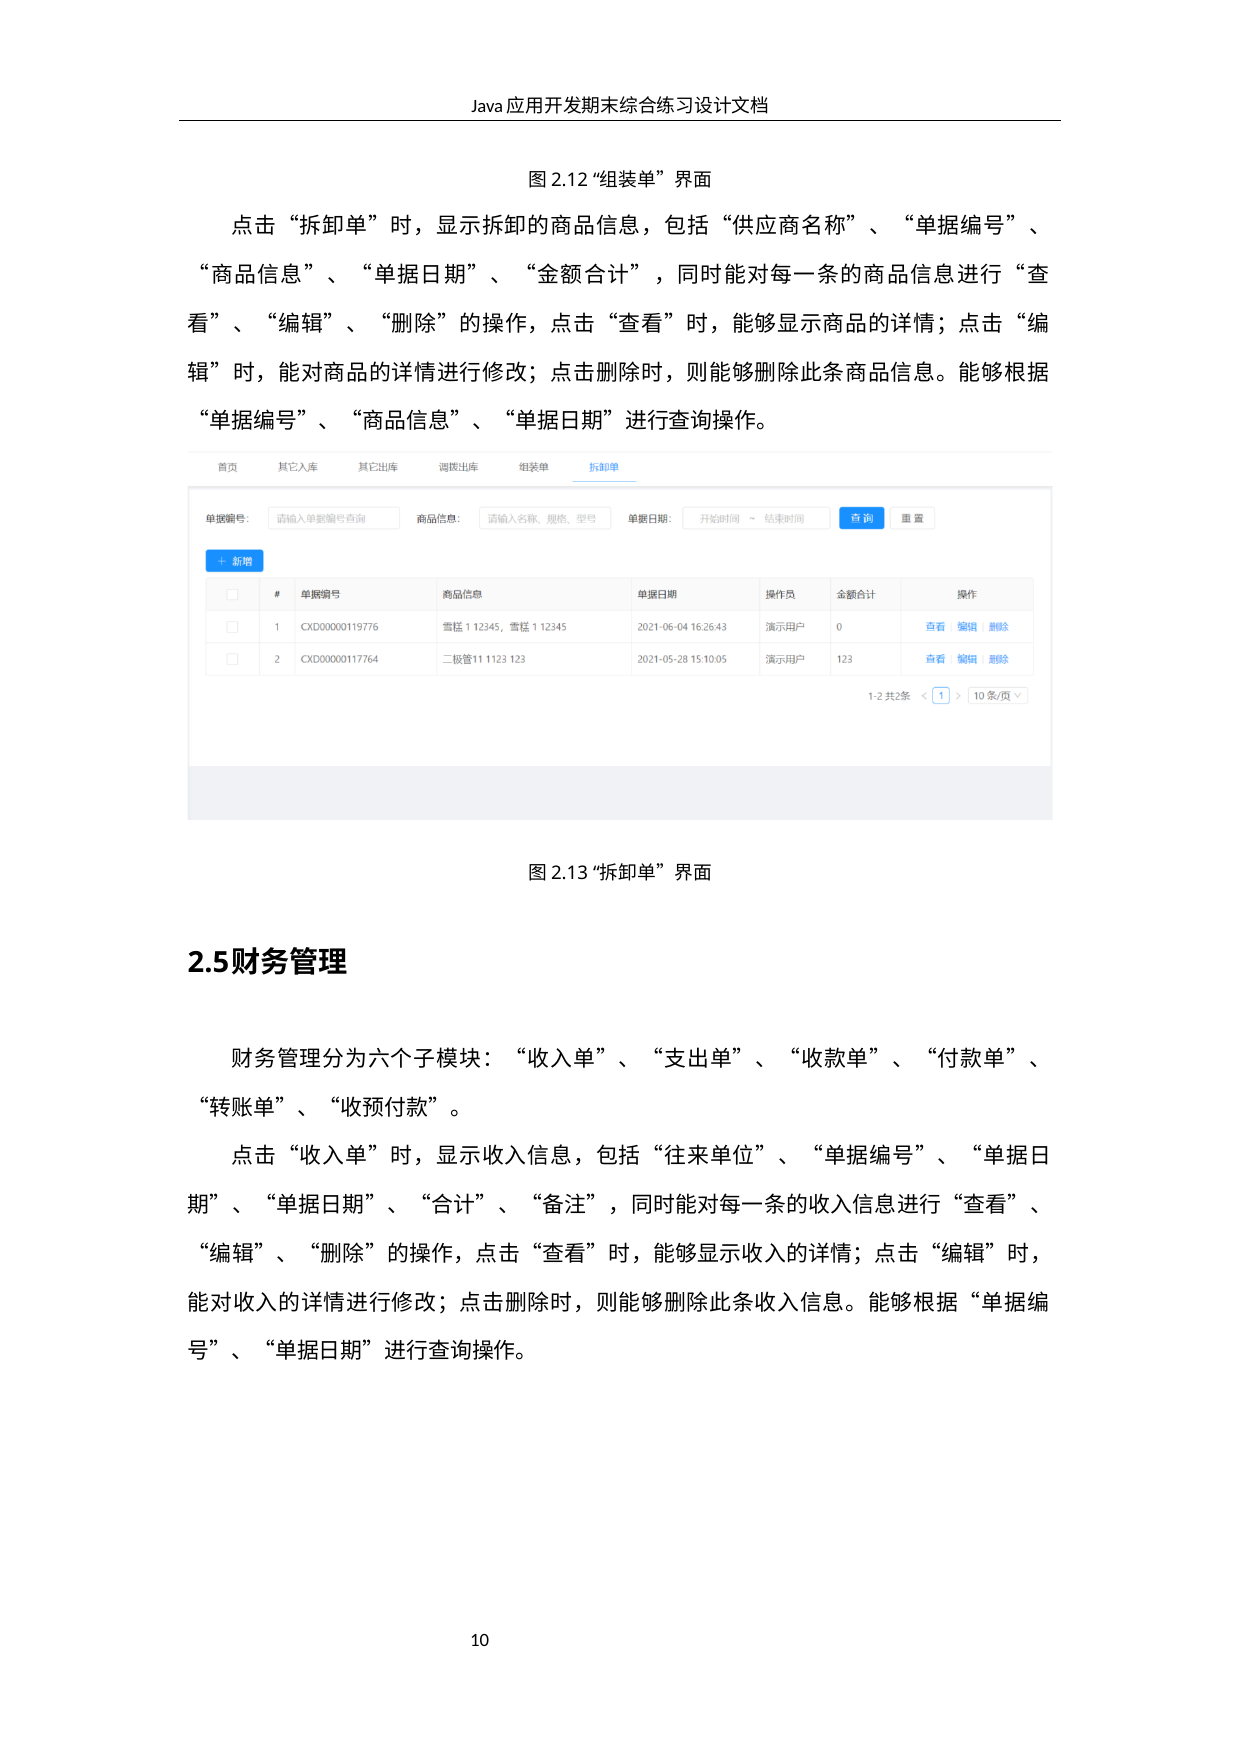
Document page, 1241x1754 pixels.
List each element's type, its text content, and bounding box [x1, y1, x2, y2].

text 财务管理分为六个子模块：“收入单”、“支出单”、“收款单”、“付款单”、“转账单”、“收预付款”。 [187, 1041, 1053, 1122]
text 图2.13 “拆卸单”界面 [187, 855, 1053, 887]
picture [187, 451, 1053, 820]
text 图2.12 “组装单”界面 [187, 162, 1053, 194]
text 点击“收入单”时，显示收入信息，包括“往来单位”、“单据编号”、“单据日期”、“单据日期”、“合计”、“备注”，同时能对每一条的收入信息进行“查看”、“编辑”、“删除”的操作，点击“查看”时，能够显示收入的详情；点击“编辑”时，能对收入的详情进行修改；点击删除时，则能够删除此条收入信息。能够根据“单据编号”、“单据日期”进行查询操作。 [187, 1138, 1053, 1366]
subtitle 财务管理 [187, 928, 1053, 993]
text 点击“拆卸单”时，显示拆卸的商品信息，包括“供应商名称”、“单据编号”、“商品信息”、“单据日期”、“金额合计”，同时能对每一条的商品信息进行“查看”、“编辑”、“删除”的操作，点击“查看”时，能够显示商品的详情；点击“编辑”时，能对商品的详情进行修改；点击删除时，则能够删除此条商品信息。能够根据“单据编号”、“商品信息”、“单据日期”进行查询操作。 [187, 208, 1053, 436]
